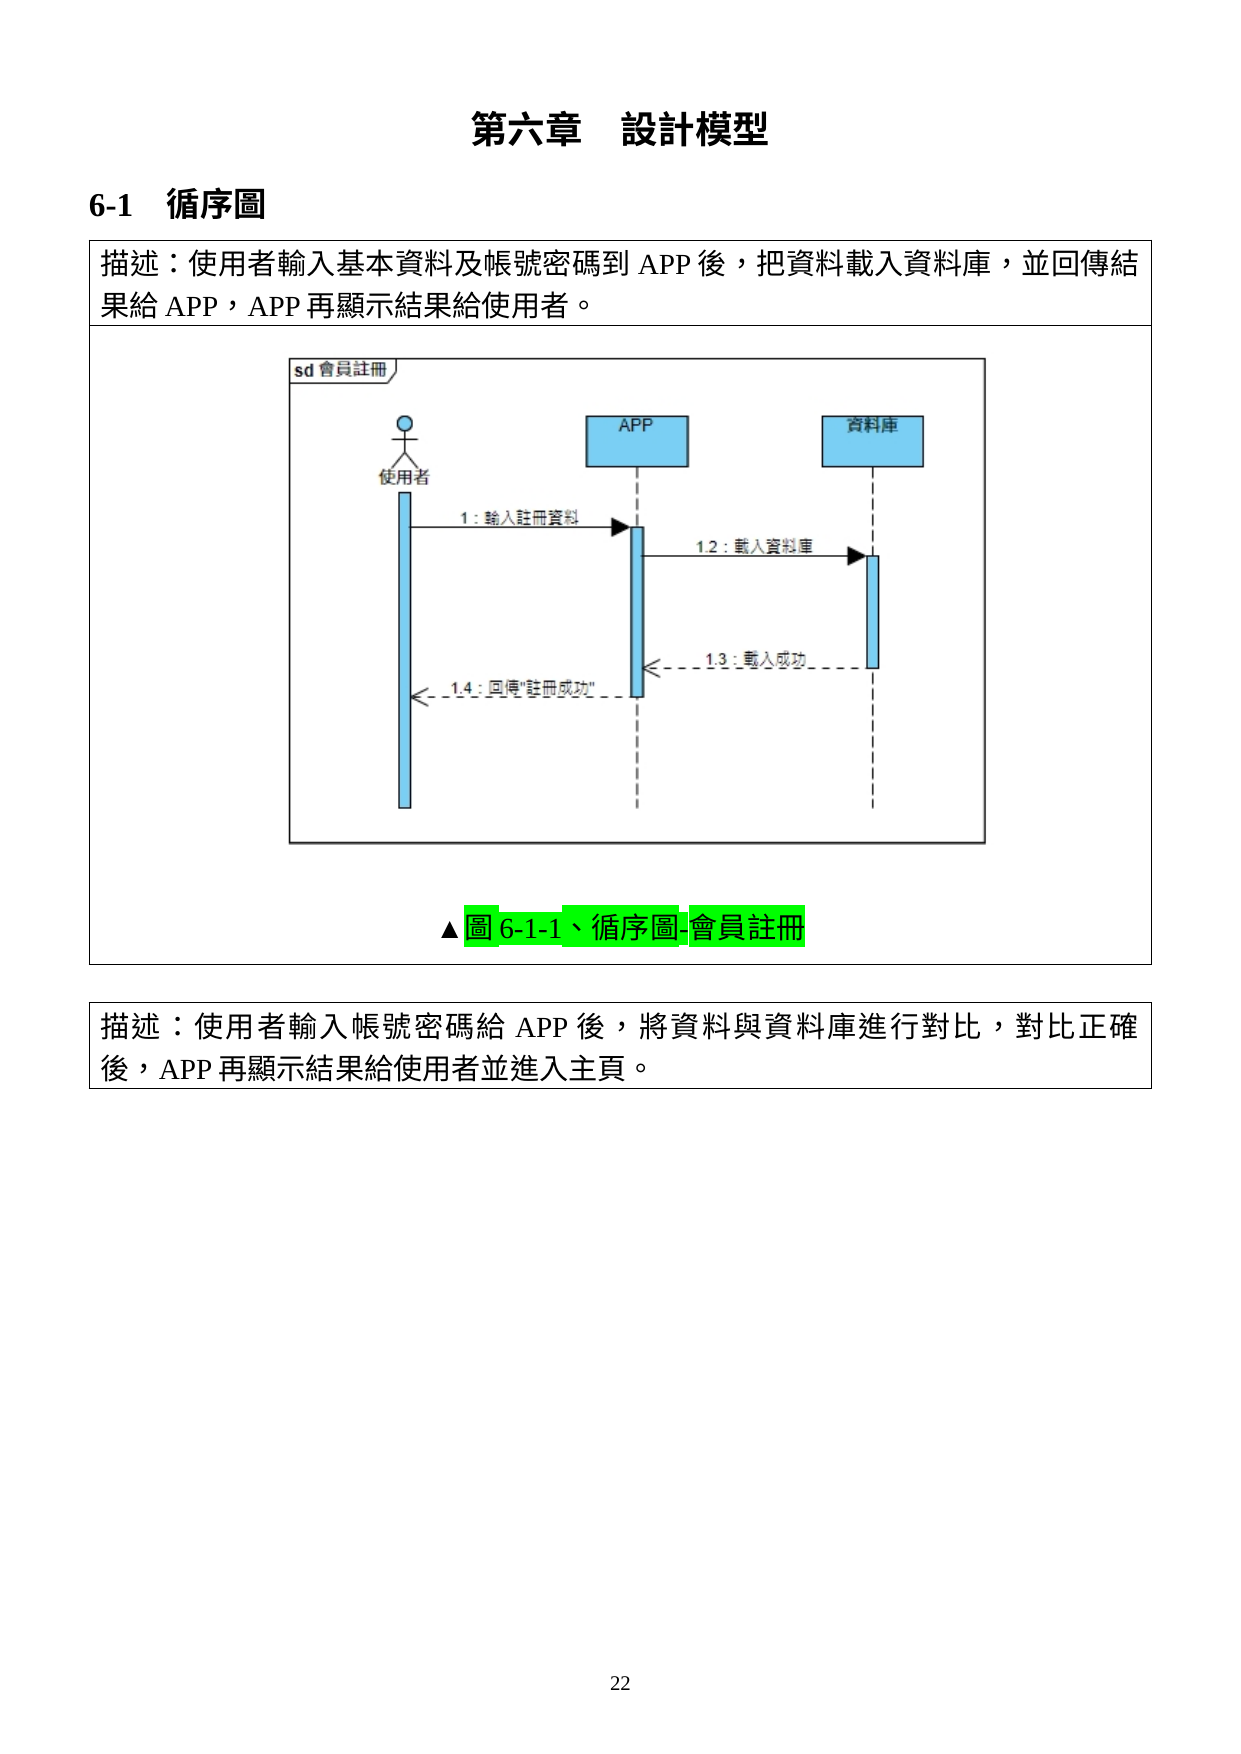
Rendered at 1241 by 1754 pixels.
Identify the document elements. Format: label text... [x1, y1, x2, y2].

table_header 描述：使用者輸入帳號密碼給APP後，將資料與資料庫進行對比，對比正確後，APP再顯示結果給使用者並進入主頁。 [90, 1003, 1151, 1088]
picture [279, 351, 999, 855]
text 第六章 設計模型 [89, 89, 1152, 164]
text 6-1 循序圖 [89, 164, 1152, 239]
table_header 描述：使用者輸入基本資料及帳號密碼到APP後，把資料載入資料庫，並回傳結果給APP，APP再顯示結果給使用者。 [90, 241, 1151, 325]
table_cell ▲圖6-1-1、循序圖-會員註冊 [90, 326, 1151, 964]
